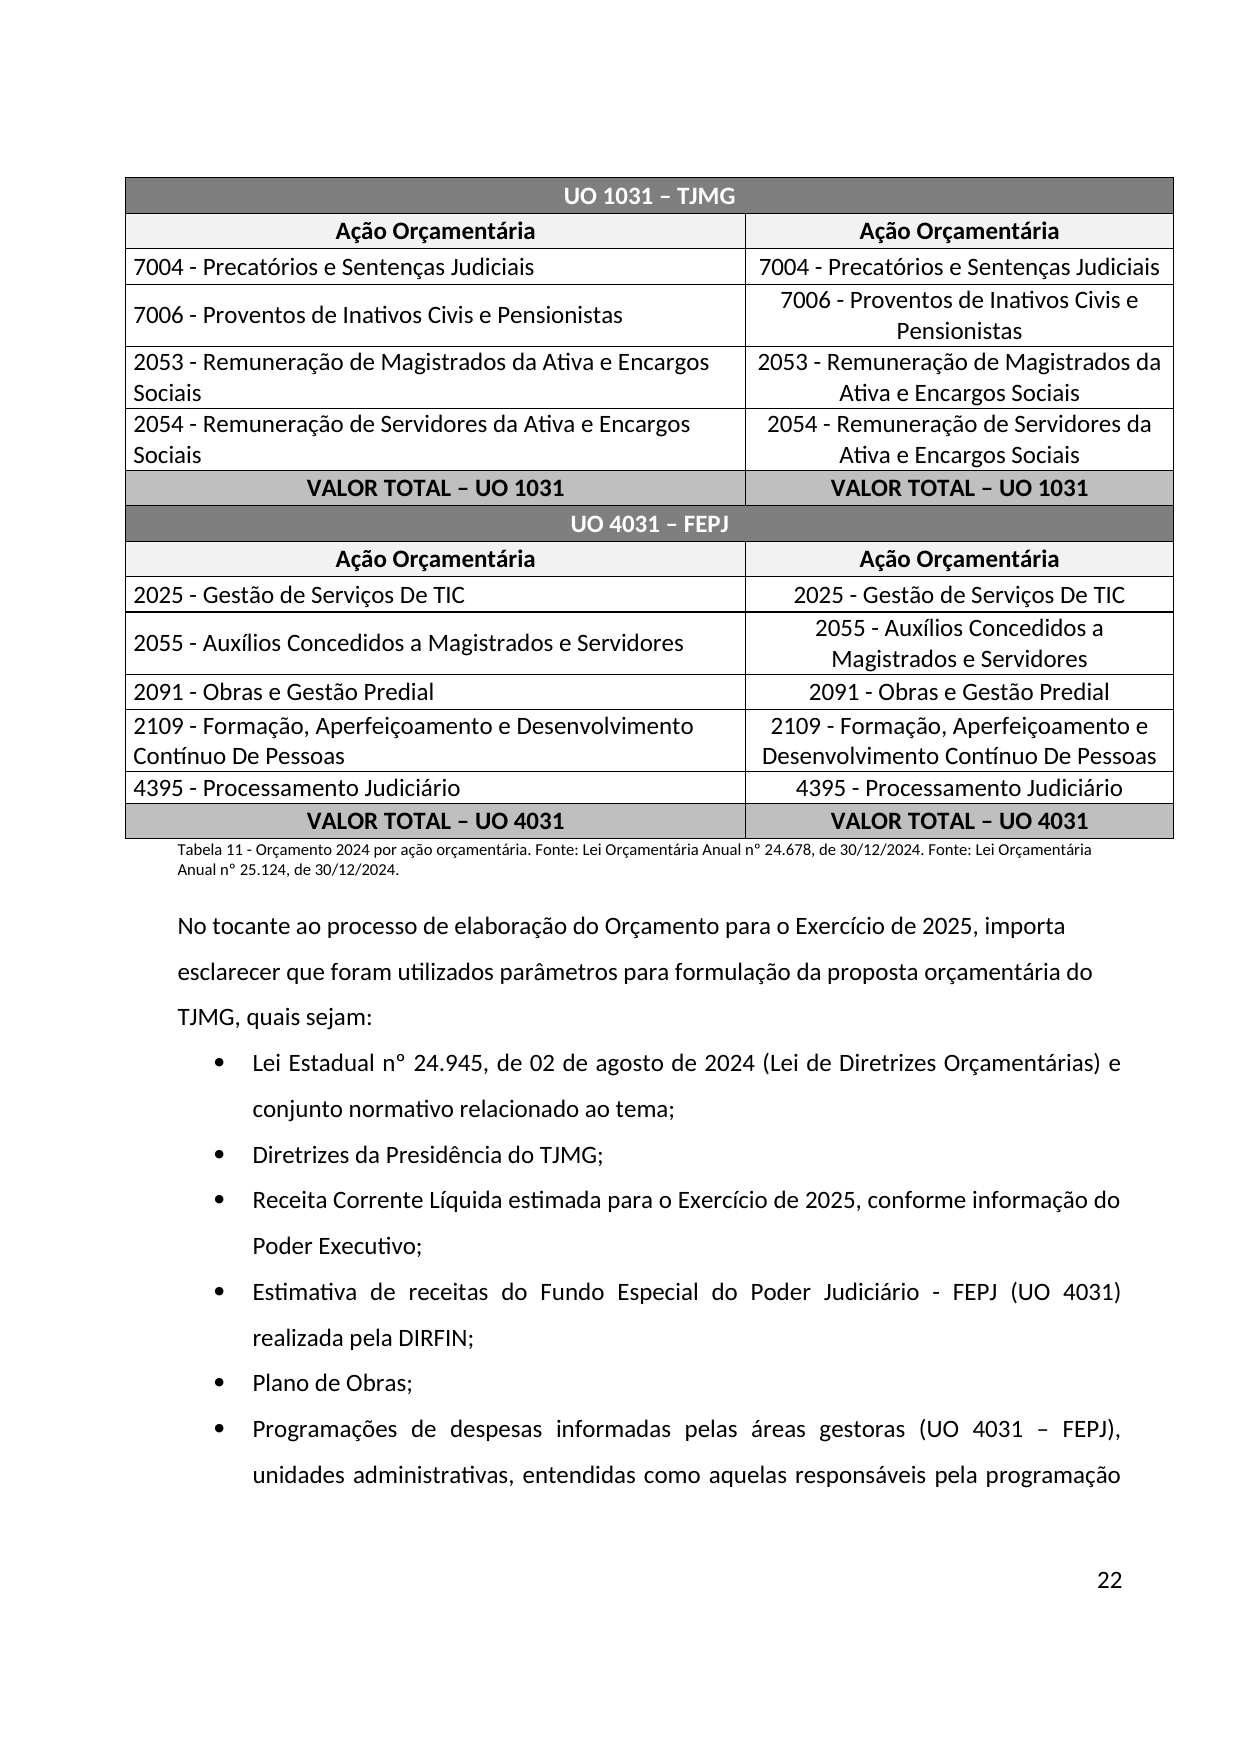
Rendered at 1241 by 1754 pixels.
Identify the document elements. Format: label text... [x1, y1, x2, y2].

table_cell 2091 - Obras e Gestão Predial [746, 675, 1173, 709]
table_cell 2054 - Remuneração de Servidores da Ativa e Encargos Sociais [126, 409, 745, 470]
table_cell VALOR TOTAL – UO 1031 [126, 471, 745, 505]
table_cell Ação Orçamentária [126, 542, 745, 576]
text No tocante ao processo de elaboração do Orçamento para o Exercício de 2025, importa esclarecer que foram utilizados parâmetros para formulação da proposta orçamentária do TJMG, quais sejam: [177, 910, 1122, 1032]
table_cell VALOR TOTAL – UO 4031 [126, 804, 745, 838]
table_cell 2091 - Obras e Gestão Predial [126, 675, 745, 709]
table_cell UO 4031 – FEPJ [126, 506, 1173, 541]
table_cell 2053 - Remuneração de Magistrados da Ativa e Encargos Sociais [746, 347, 1173, 408]
table_cell Ação Orçamentária [746, 214, 1173, 248]
table_cell Ação Orçamentária [746, 542, 1173, 576]
table_cell 2055 - Auxílios Concedidos a Magistrados e Servidores [746, 613, 1173, 673]
table_cell VALOR TOTAL – UO 1031 [746, 471, 1173, 505]
list Lei Estadual nº 24.945, de 02 de agosto de 2024 (Lei de Diretrizes Orçamentárias) e conjunto normativo relacionado ao tema; [215, 1047, 1122, 1123]
table_cell 7006 - Proventos de Inativos Civis e Pensionistas [126, 285, 745, 346]
list Receita Corrente Líquida estimada para o Exercício de 2025, conforme informação do Poder Executivo; [215, 1184, 1122, 1261]
table_cell 2025 - Gestão de Serviços De TIC [746, 577, 1173, 611]
text Tabela 11 - Orçamento 2024 por ação orçamentária. Fonte: Lei Orçamentária Anual nº 24.678, de 30/12/2024. Fonte: Lei Orçamentária Anual nº 25.124, de 30/12/2024. [177, 839, 1122, 879]
table_cell 7004 - Precatórios e Sentenças Judiciais [126, 249, 745, 283]
table_cell VALOR TOTAL – UO 4031 [746, 804, 1173, 838]
table_cell 2055 - Auxílios Concedidos a Magistrados e Servidores [126, 613, 745, 673]
table_header UO 1031 – TJMG [126, 178, 1173, 213]
table_cell 2053 - Remuneração de Magistrados da Ativa e Encargos Sociais [126, 347, 745, 408]
list Estimativa de receitas do Fundo Especial do Poder Judiciário - FEPJ (UO 4031) realizada pela DIRFIN; [215, 1276, 1122, 1352]
list Diretrizes da Presidência do TJMG; [215, 1139, 1122, 1169]
table_cell 2054 - Remuneração de Servidores da Ativa e Encargos Sociais [746, 409, 1173, 470]
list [215, 1413, 1122, 1489]
table_cell 7004 - Precatórios e Sentenças Judiciais [746, 249, 1173, 283]
list Plano de Obras; [215, 1367, 1122, 1398]
table_cell 4395 - Processamento Judiciário [746, 772, 1173, 802]
table_cell Ação Orçamentária [126, 214, 745, 248]
table_cell 2109 - Formação, Aperfeiçoamento e Desenvolvimento Contínuo De Pessoas [126, 710, 745, 771]
table_cell 2109 - Formação, Aperfeiçoamento e Desenvolvimento Contínuo De Pessoas [746, 710, 1173, 771]
table_cell 4395 - Processamento Judiciário [126, 772, 745, 802]
table_cell 7006 - Proventos de Inativos Civis e Pensionistas [746, 285, 1173, 346]
table_cell 2025 - Gestão de Serviços De TIC [126, 577, 745, 611]
